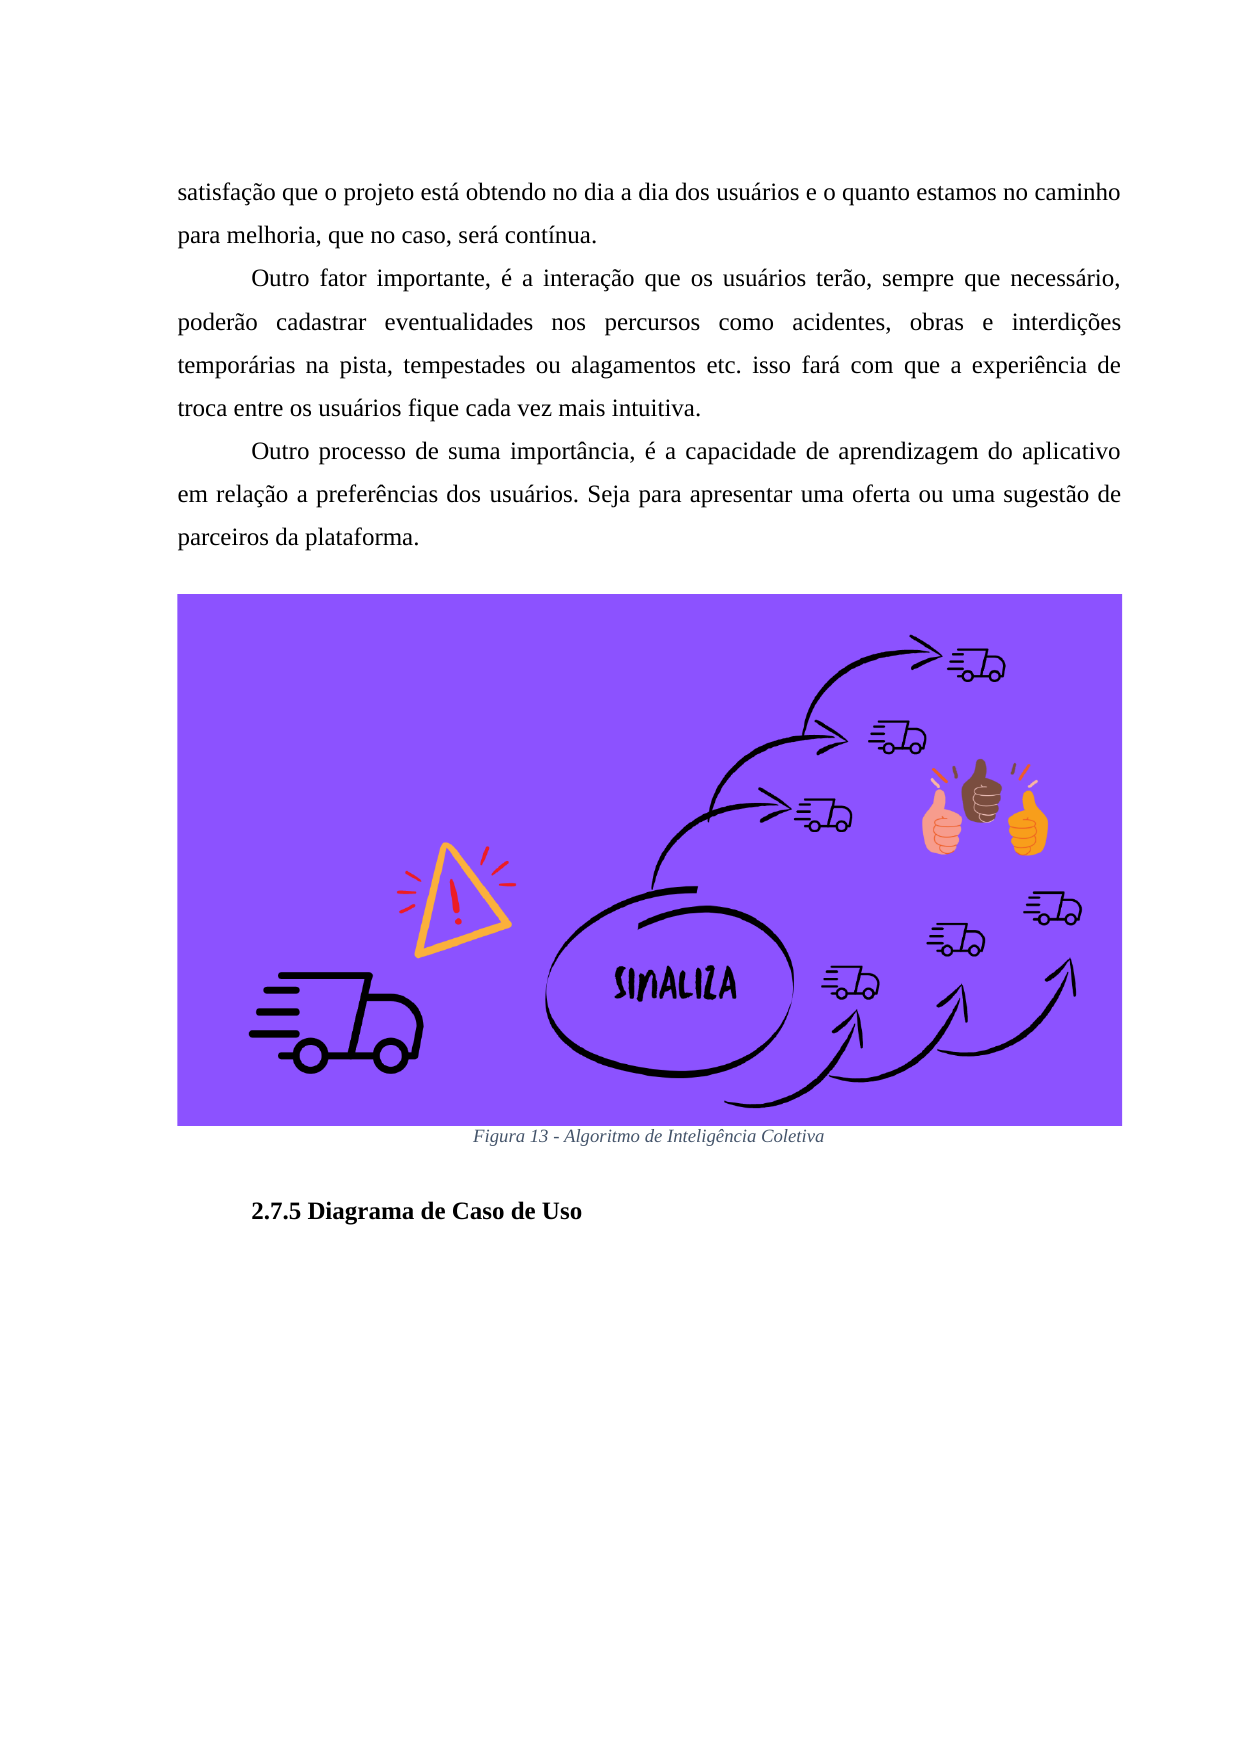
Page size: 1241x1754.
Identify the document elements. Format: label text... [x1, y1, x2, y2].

text Outro processo de suma importância, é a capacidade de aprendizagem do aplicativo em relação a preferências dos usuários. Seja para apresentar uma oferta ou uma sugestão de parceiros da plataforma. [177, 436, 1122, 551]
text Figura 13 - Algoritmo de Inteligência Coletiva [177, 1126, 1122, 1147]
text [177, 177, 1122, 249]
text Outro fator importante, é a interação que os usuários terão, sempre que necessário, poderão cadastrar eventualidades nos percursos como acidentes, obras e interdições temporárias na pista, tempestades ou alagamentos etc. isso fará com que a experiência de troca entre os usuários fique cada vez mais intuitiva. [177, 263, 1122, 422]
subtitle 2.7.5 Diagrama de Caso de Uso [177, 1196, 1122, 1225]
picture [177, 594, 1123, 1126]
